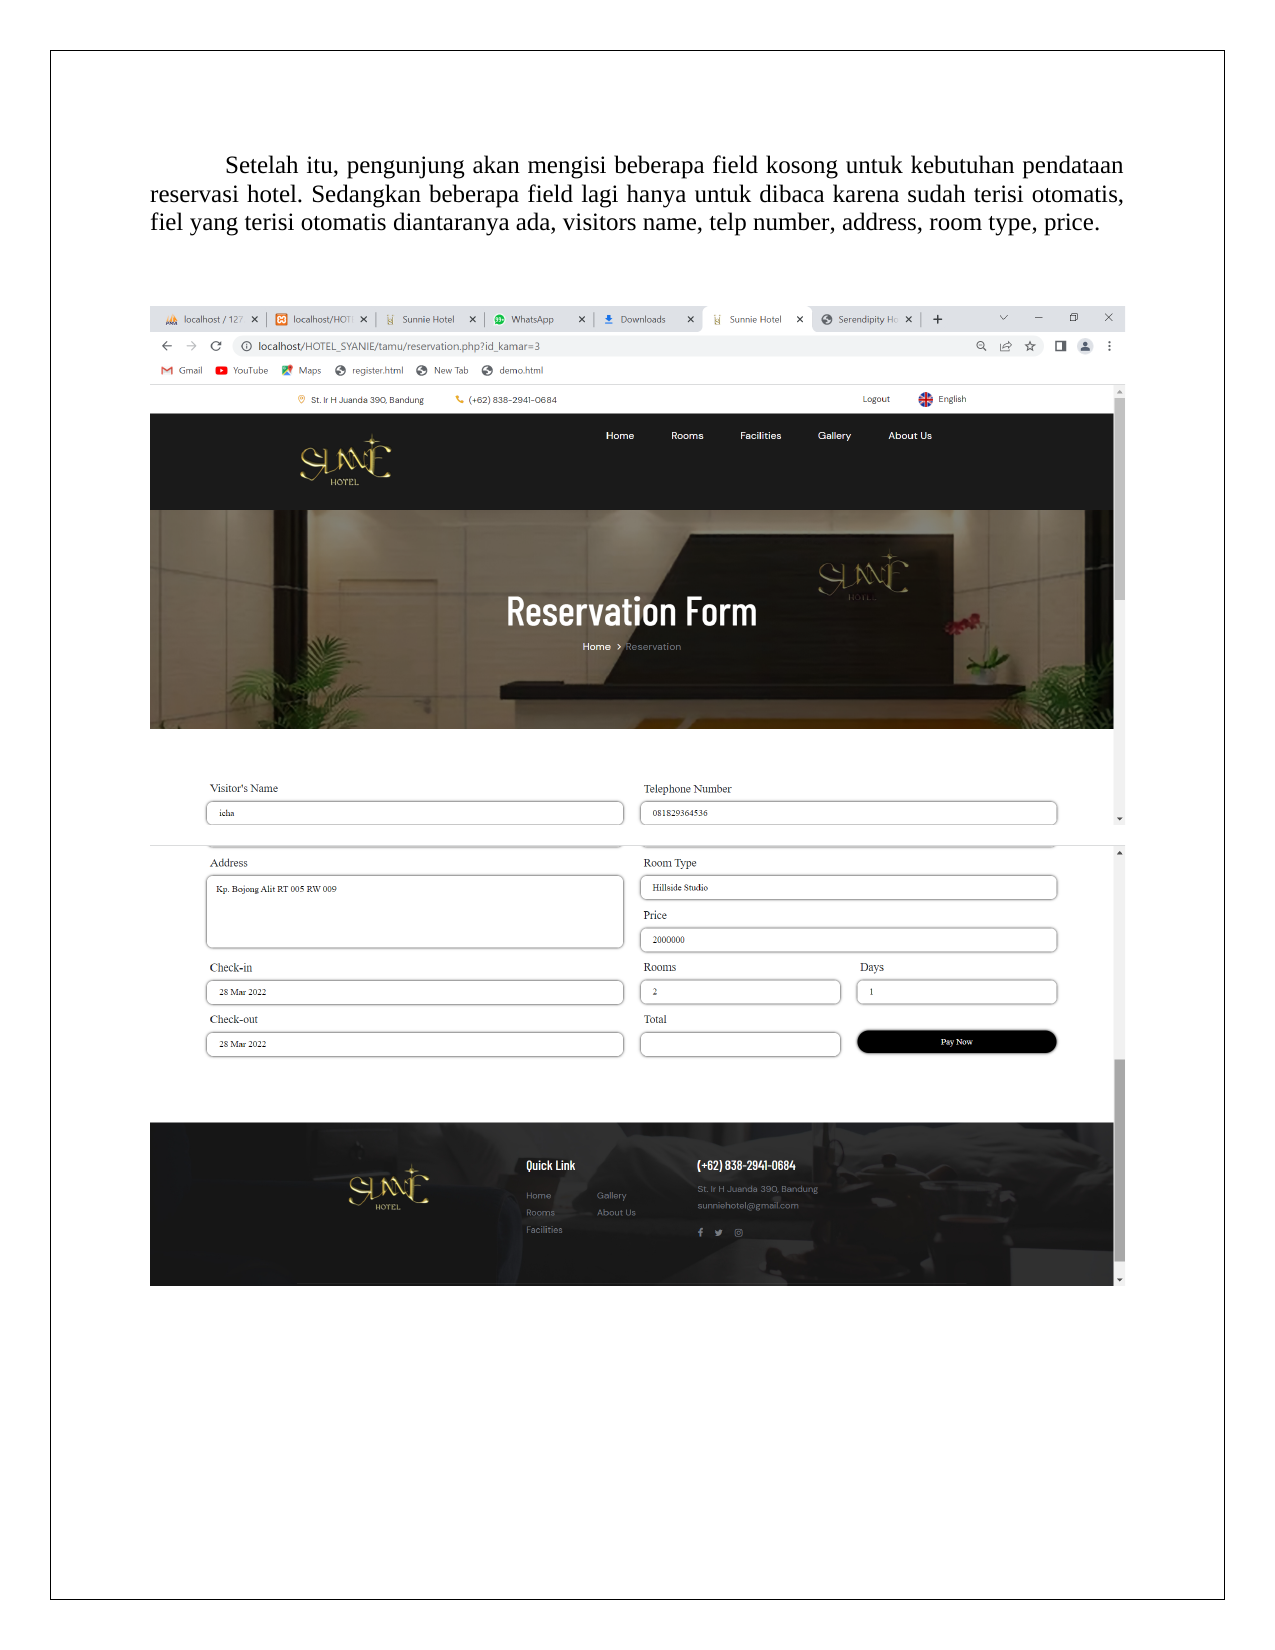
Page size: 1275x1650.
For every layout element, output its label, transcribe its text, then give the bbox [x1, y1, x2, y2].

picture [150, 306, 1125, 825]
picture [150, 845, 1125, 1286]
text Setelah itu, pengunjung akan mengisi beberapa field kosong untuk kebutuhan pendataan reservasi hotel. Sedangkan beberapa field lagi hanya untuk dibaca karena sudah terisi otomatis, fiel yang terisi otomatis diantaranya ada, visitors name, telp number, address, room type, price. [150, 150, 1125, 236]
